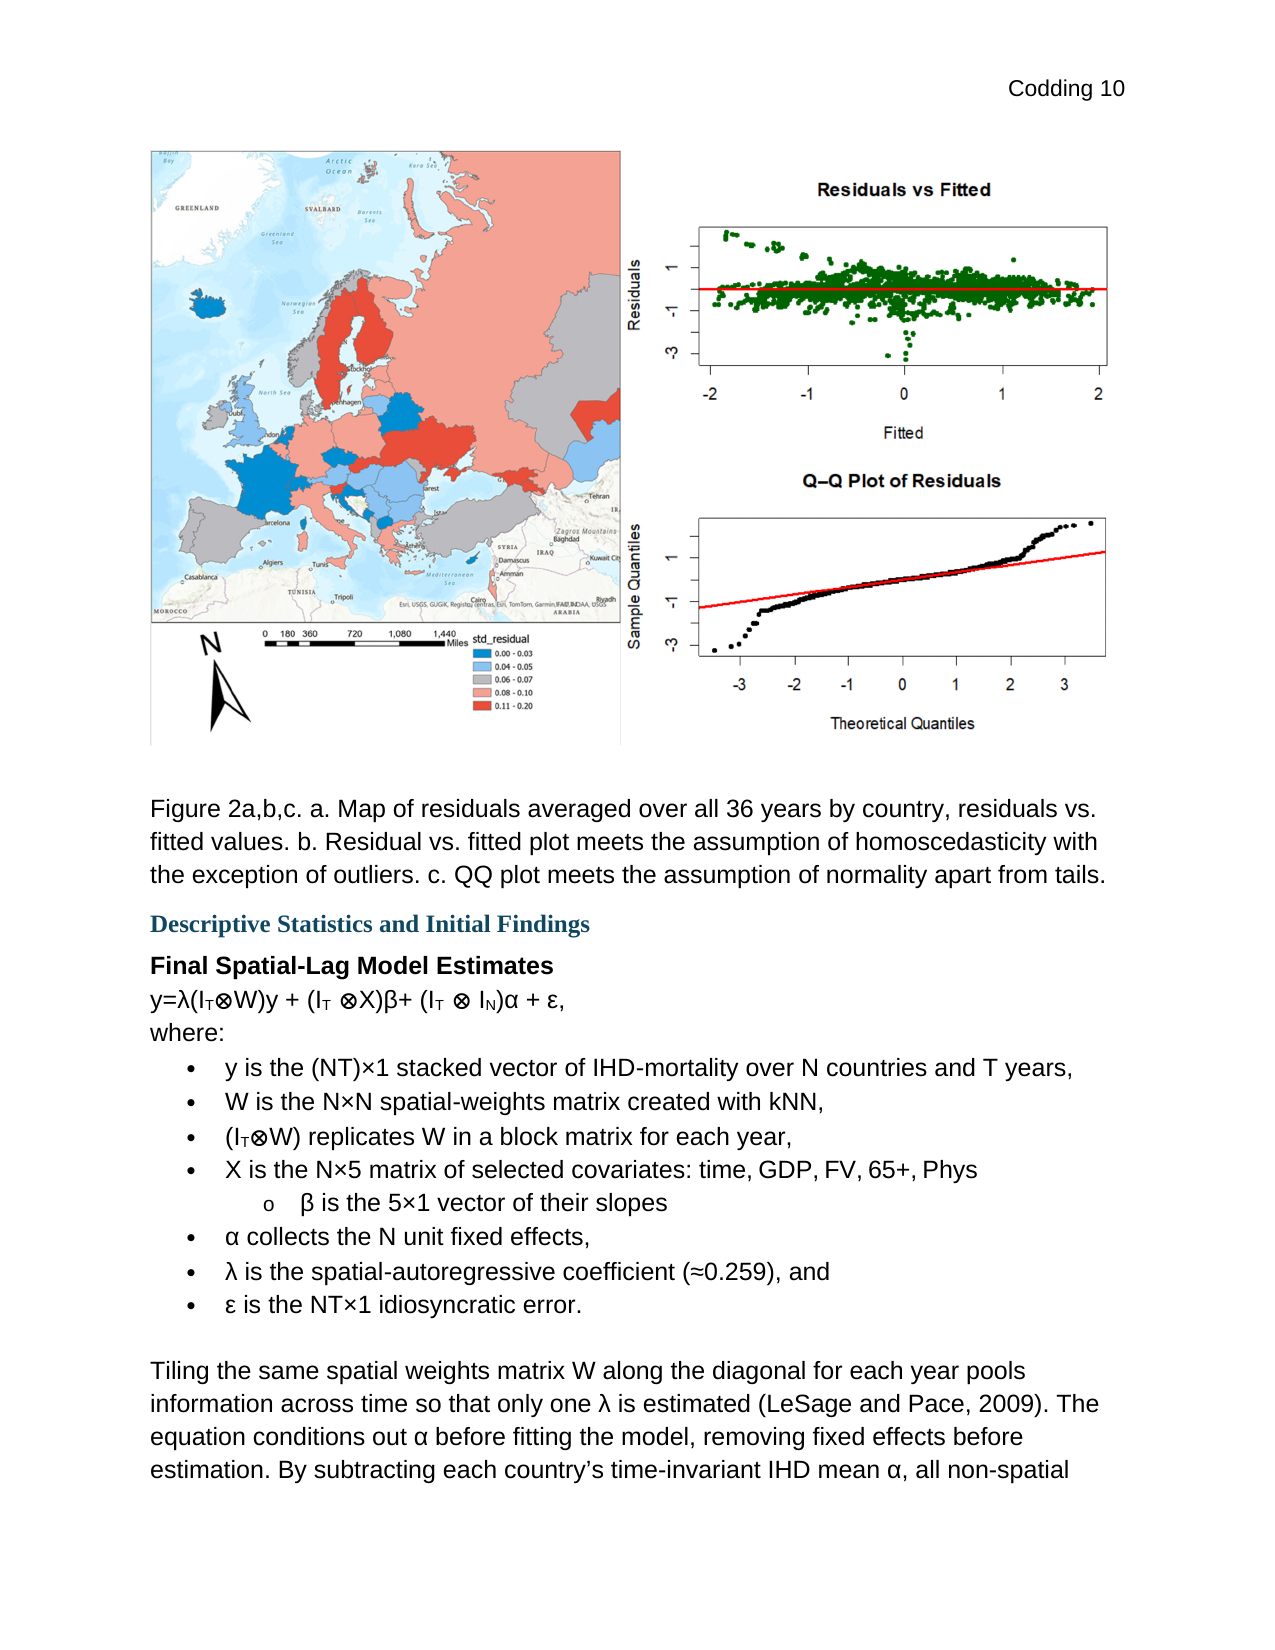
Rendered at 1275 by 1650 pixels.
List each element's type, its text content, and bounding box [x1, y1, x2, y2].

list (IT​⊗W) replicates W in a block matrix for each year, [187, 1121, 1125, 1151]
list X is the N×5 matrix of selected covariates: time, GDP, FV, 65+, Phys [187, 1155, 1125, 1184]
list ε is the NT×1 idiosyncratic error. [187, 1290, 1125, 1319]
list y is the (NT)×1 stacked vector of IHD‐mortality over N countries and T years, [187, 1051, 1125, 1082]
picture [150, 150, 1125, 757]
list β is the 5×1 vector of their slopes [262, 1188, 1125, 1218]
text y=λ(IT​⊗W)y + (IT ⊗X)β+ (IT ⊗ IN)α + ε, [150, 984, 1125, 1014]
text Final Spatial-Lag Model Estimates [150, 951, 1125, 979]
text Figure 2a,b,c. a. Map of residuals averaged over all 36 years by country, residuals vs. fitted values. b. Residual vs. fitted plot meets the assumption of homoscedasticity with the exception of outliers. c. QQ plot meets the assumption of normality apart from tails. [150, 794, 1125, 888]
list α collects the N unit fixed effects, [187, 1222, 1125, 1251]
subtitle Descriptive Statistics and Initial Findings [150, 909, 1125, 938]
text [150, 1356, 1125, 1484]
list λ is the spatial‐autoregressive coefficient (≈0.259), and [187, 1255, 1125, 1285]
text where: [150, 1018, 1125, 1047]
list W is the N×N spatial‐weights matrix created with kNN, [187, 1086, 1125, 1116]
